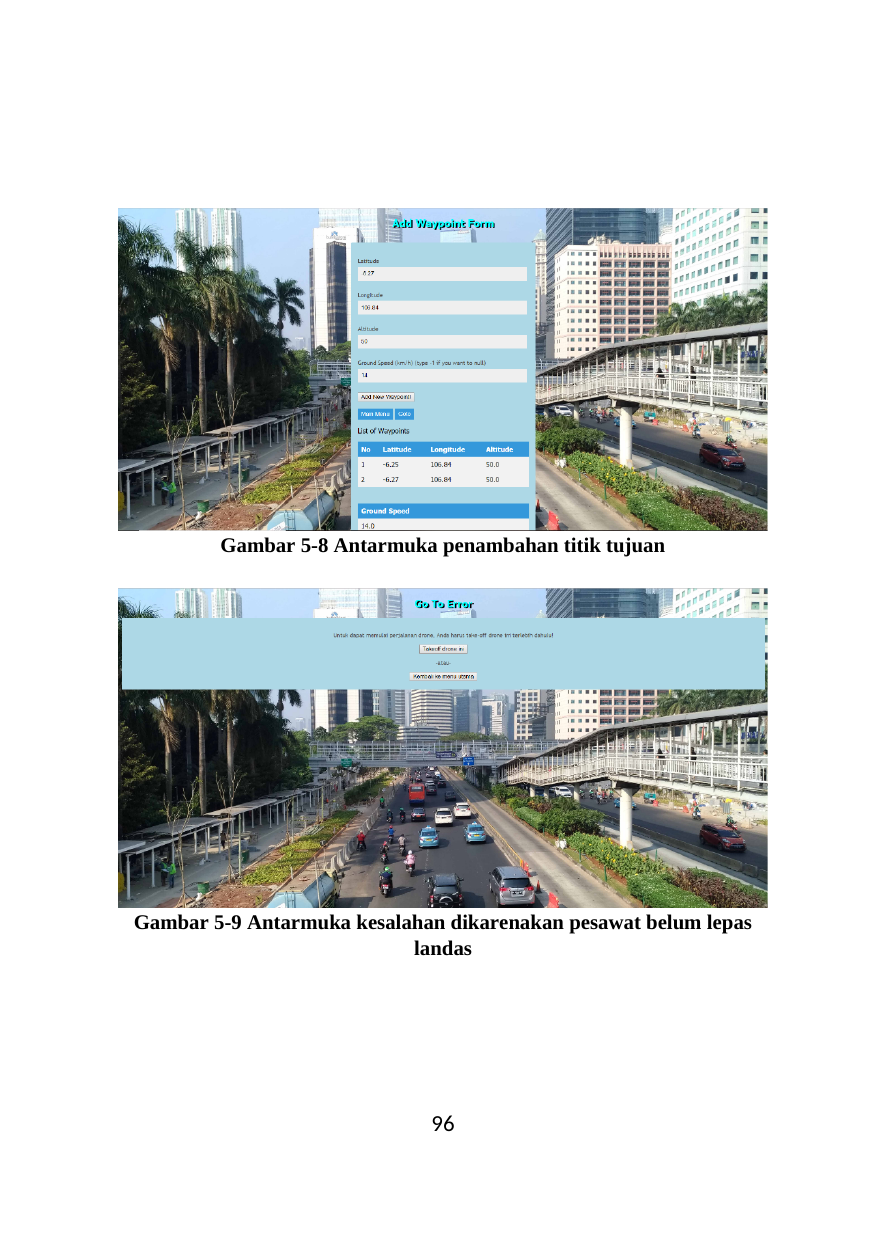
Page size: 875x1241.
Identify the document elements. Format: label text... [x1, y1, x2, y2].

list Gambar 5-8 Antarmuka penambahan titik tujuan [118, 533, 767, 557]
list Gambar 5-9 Antarmuka kesalahan dikarenakan pesawat belum lepas landas [118, 910, 767, 960]
picture [118, 588, 768, 908]
picture [118, 206, 768, 531]
